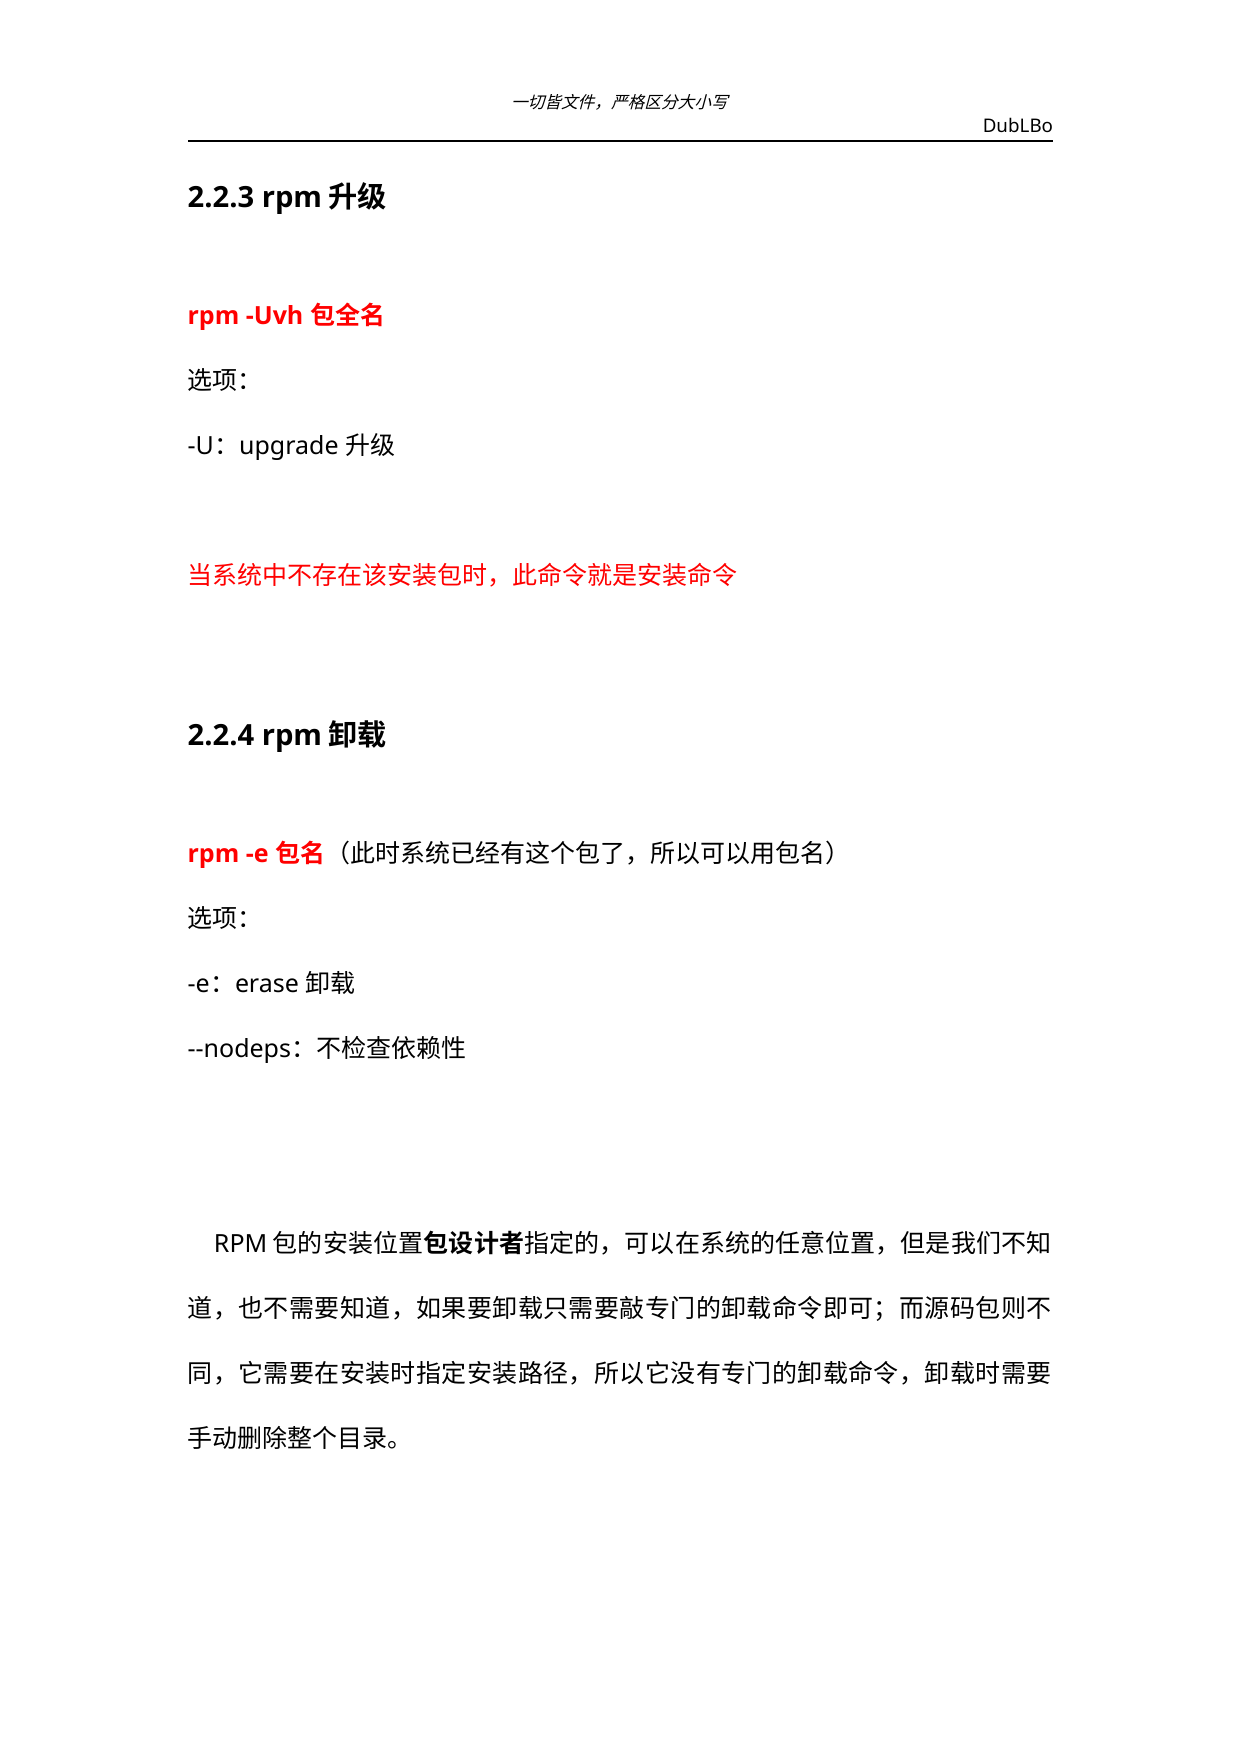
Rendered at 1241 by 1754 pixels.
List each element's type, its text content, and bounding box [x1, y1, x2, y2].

text 选项： [187, 346, 1053, 411]
subtitle 2.2.4 rpm卸载 [187, 700, 1053, 765]
text rpm -e 包名（此时系统已经有这个包了，所以可以用包名） [187, 819, 1053, 884]
text --nodeps：不检查依赖性 [187, 1014, 1053, 1079]
text -U：upgrade 升级 [187, 411, 1053, 476]
subtitle 2.2.3 rpm升级 [187, 162, 1053, 227]
text rpm -Uvh 包全名 [187, 281, 1053, 346]
text RPM包的安装位置包设计者指定的，可以在系统的任意位置，但是我们不知道，也不需要知道，如果要卸载只需要敲专门的卸载命令即可；而源码包则不同，它需要在安装时指定安装路径，所以它没有专门的卸载命令，卸载时需要手动删除整个目录。 [187, 1209, 1053, 1469]
text -e：erase 卸载 [187, 949, 1053, 1014]
text 当系统中不存在该安装包时，此命令就是安装命令 [187, 541, 1053, 606]
text 选项： [187, 884, 1053, 949]
